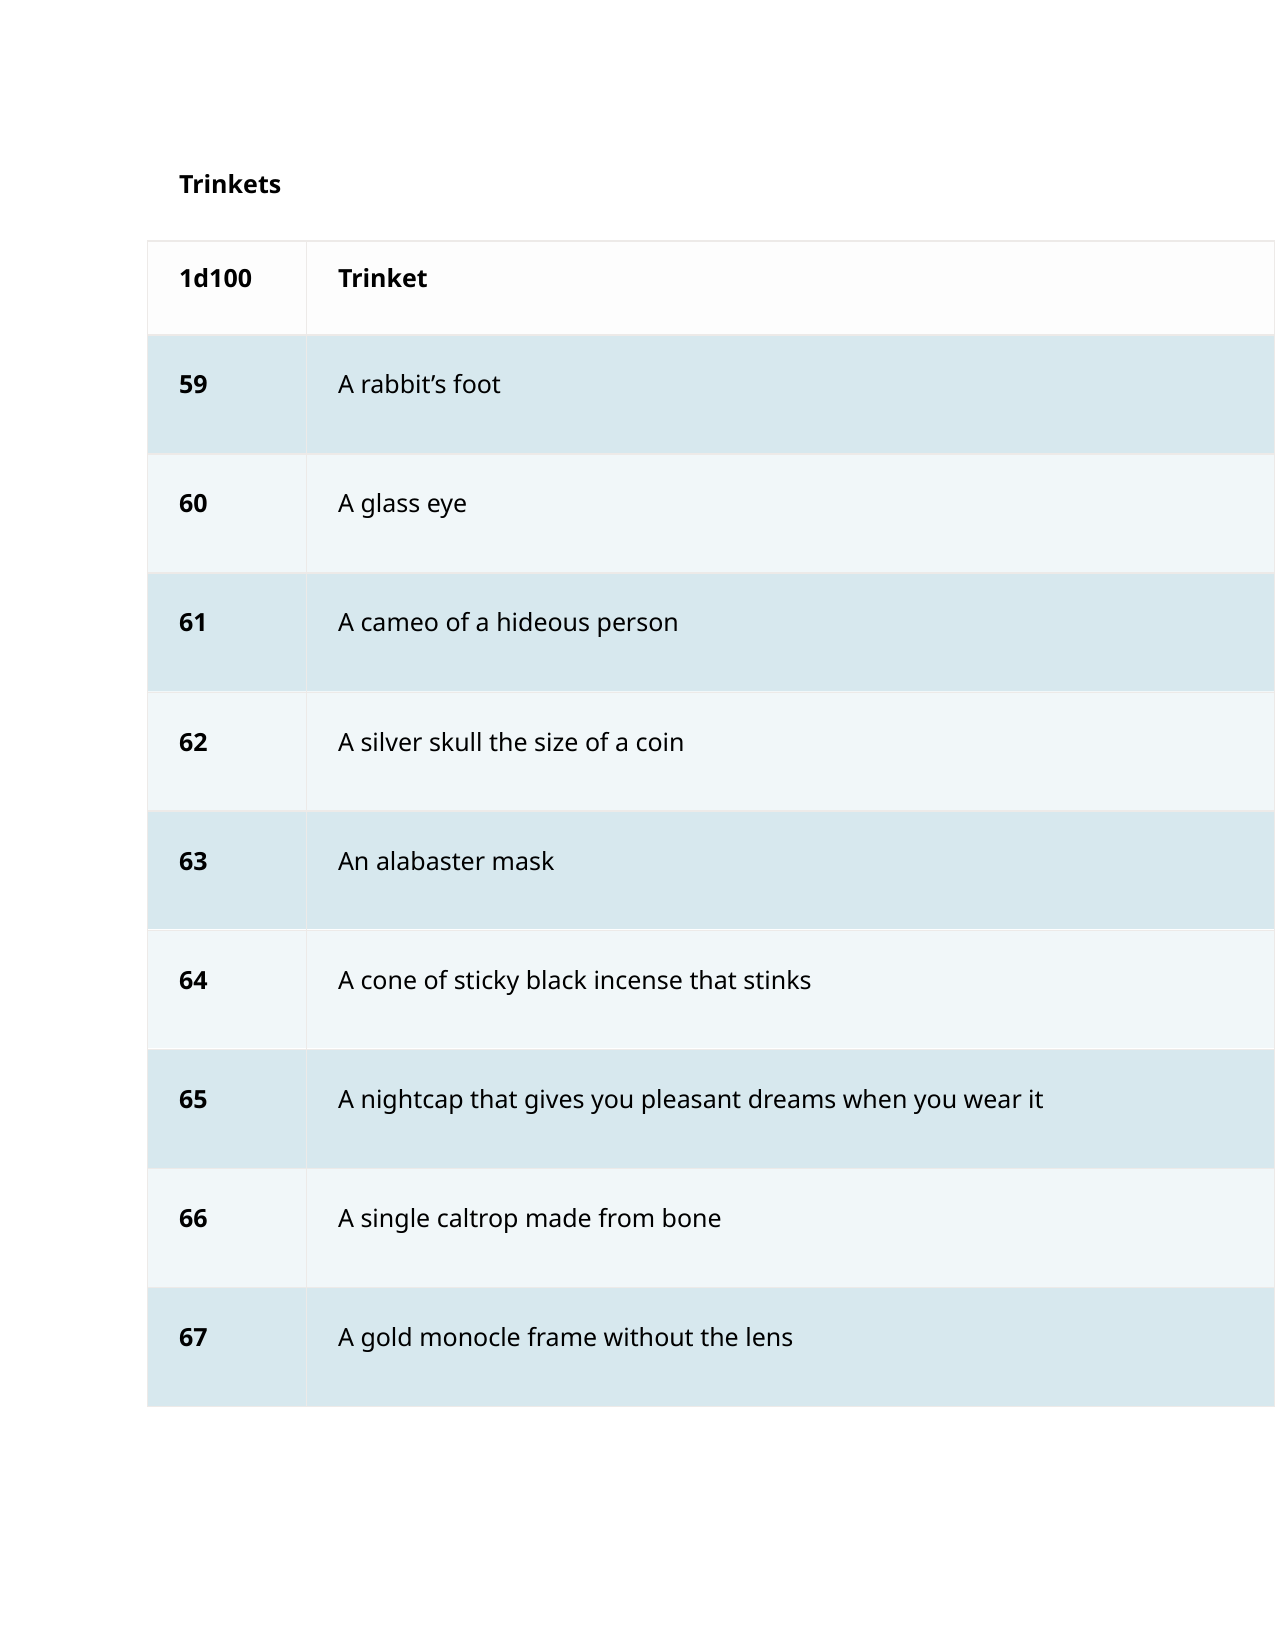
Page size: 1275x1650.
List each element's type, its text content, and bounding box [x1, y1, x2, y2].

table_cell A rabbit’s foot [307, 336, 1274, 453]
table_cell 59 [148, 336, 306, 453]
table_cell 64 [148, 931, 306, 1048]
table_cell 63 [148, 812, 306, 929]
table_cell An alabaster mask [307, 812, 1274, 929]
table_cell A gold monocle frame without the lens [307, 1288, 1274, 1406]
table_cell A cameo of a hideous person [307, 574, 1274, 691]
table_cell 62 [148, 693, 306, 810]
table_cell 65 [148, 1050, 306, 1168]
table_cell 60 [148, 455, 306, 572]
table_cell A single caltrop made from bone [307, 1169, 1274, 1287]
table_cell A silver skull the size of a coin [307, 693, 1274, 810]
table_cell 67 [148, 1288, 306, 1406]
table_cell 61 [148, 574, 306, 691]
table_header Trinkets [148, 148, 1275, 240]
table_cell Trinket [307, 242, 1274, 334]
table_cell A nightcap that gives you pleasant dreams when you wear it [307, 1050, 1274, 1168]
table_cell A glass eye [307, 455, 1274, 572]
table_cell 66 [148, 1169, 306, 1287]
table_cell A cone of sticky black incense that stinks [307, 931, 1274, 1048]
table_cell 1d100 [148, 242, 306, 334]
